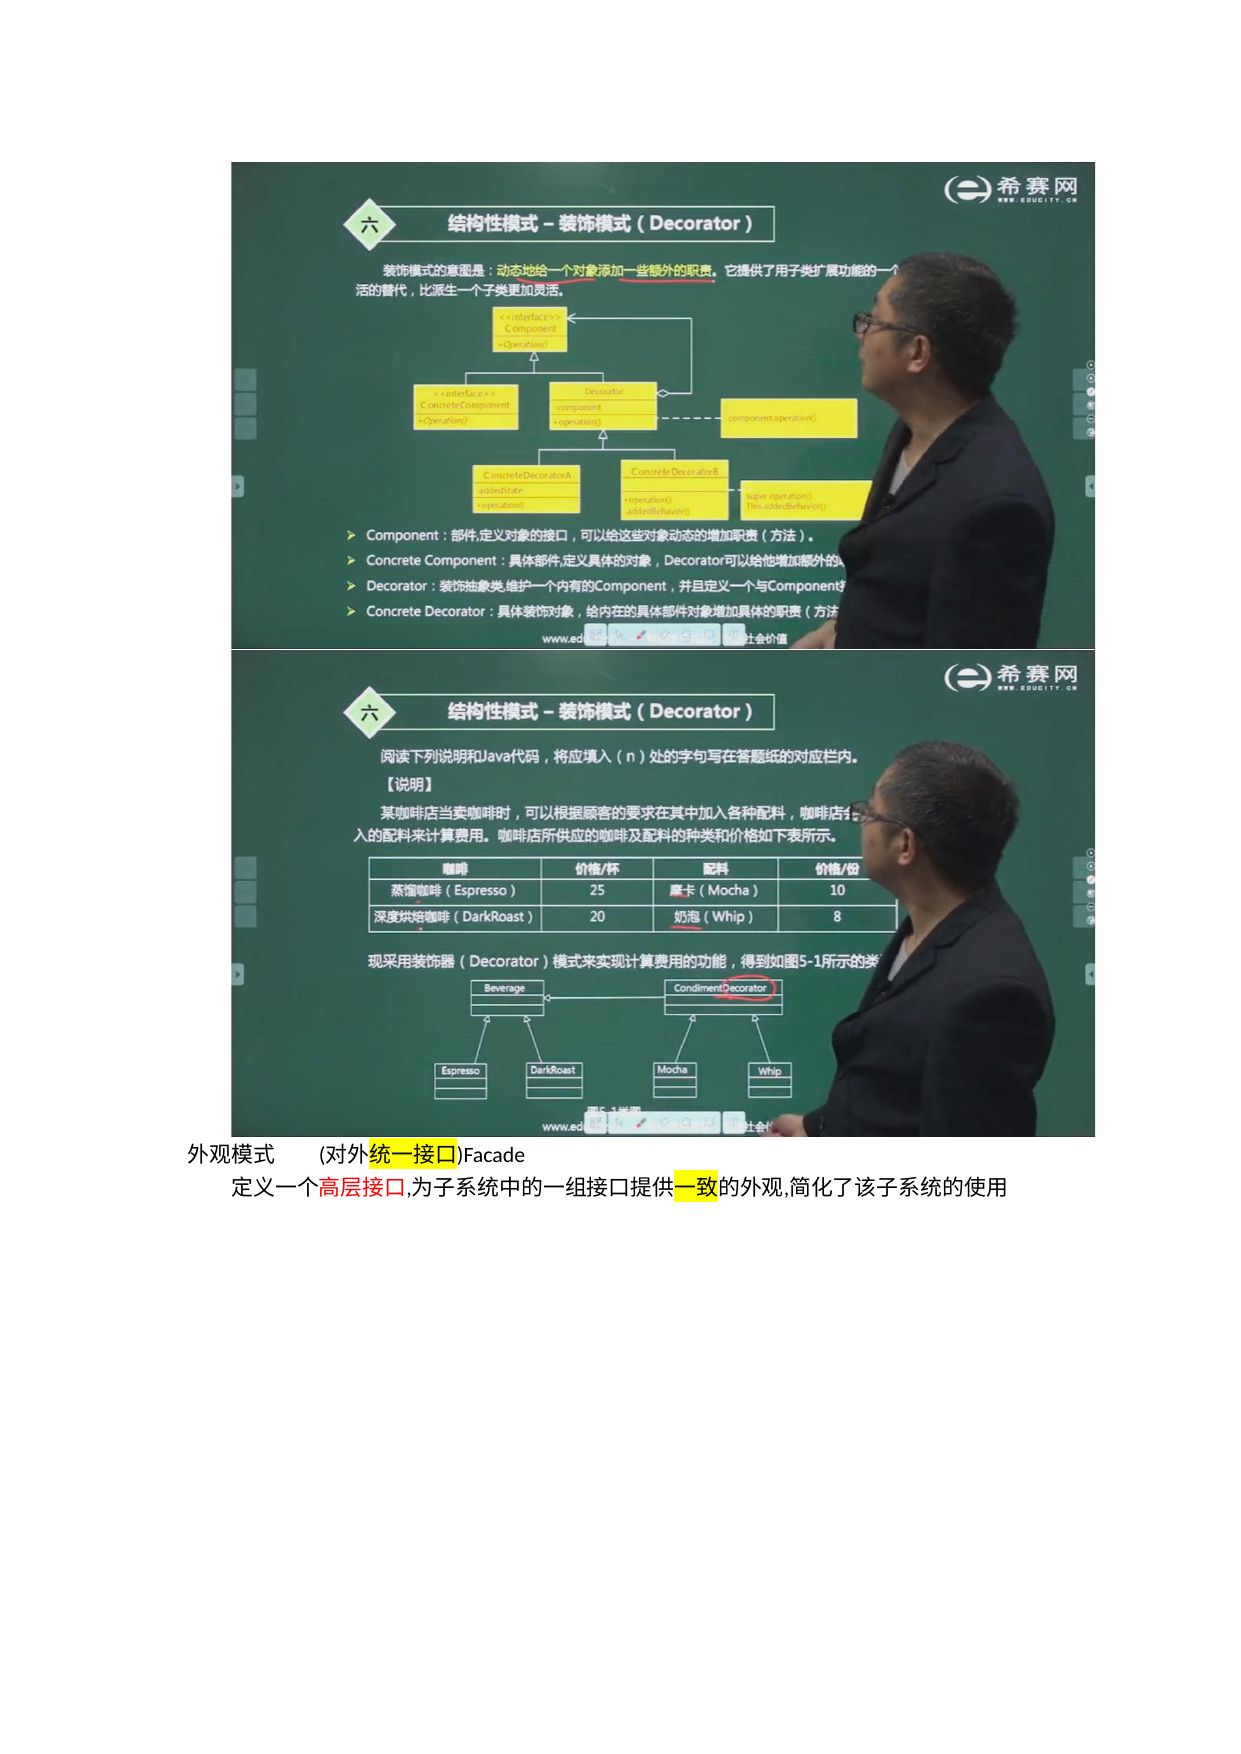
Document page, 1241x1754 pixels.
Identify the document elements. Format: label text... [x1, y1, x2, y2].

text 定义一个高层接口,为子系统中的一组接口提供一致的外观,简化了该子系统的使用 [187, 1169, 1053, 1202]
text 外观模式 (对外统一接口)Facade [187, 1137, 1053, 1169]
picture [231, 162, 1096, 649]
picture [231, 650, 1096, 1137]
